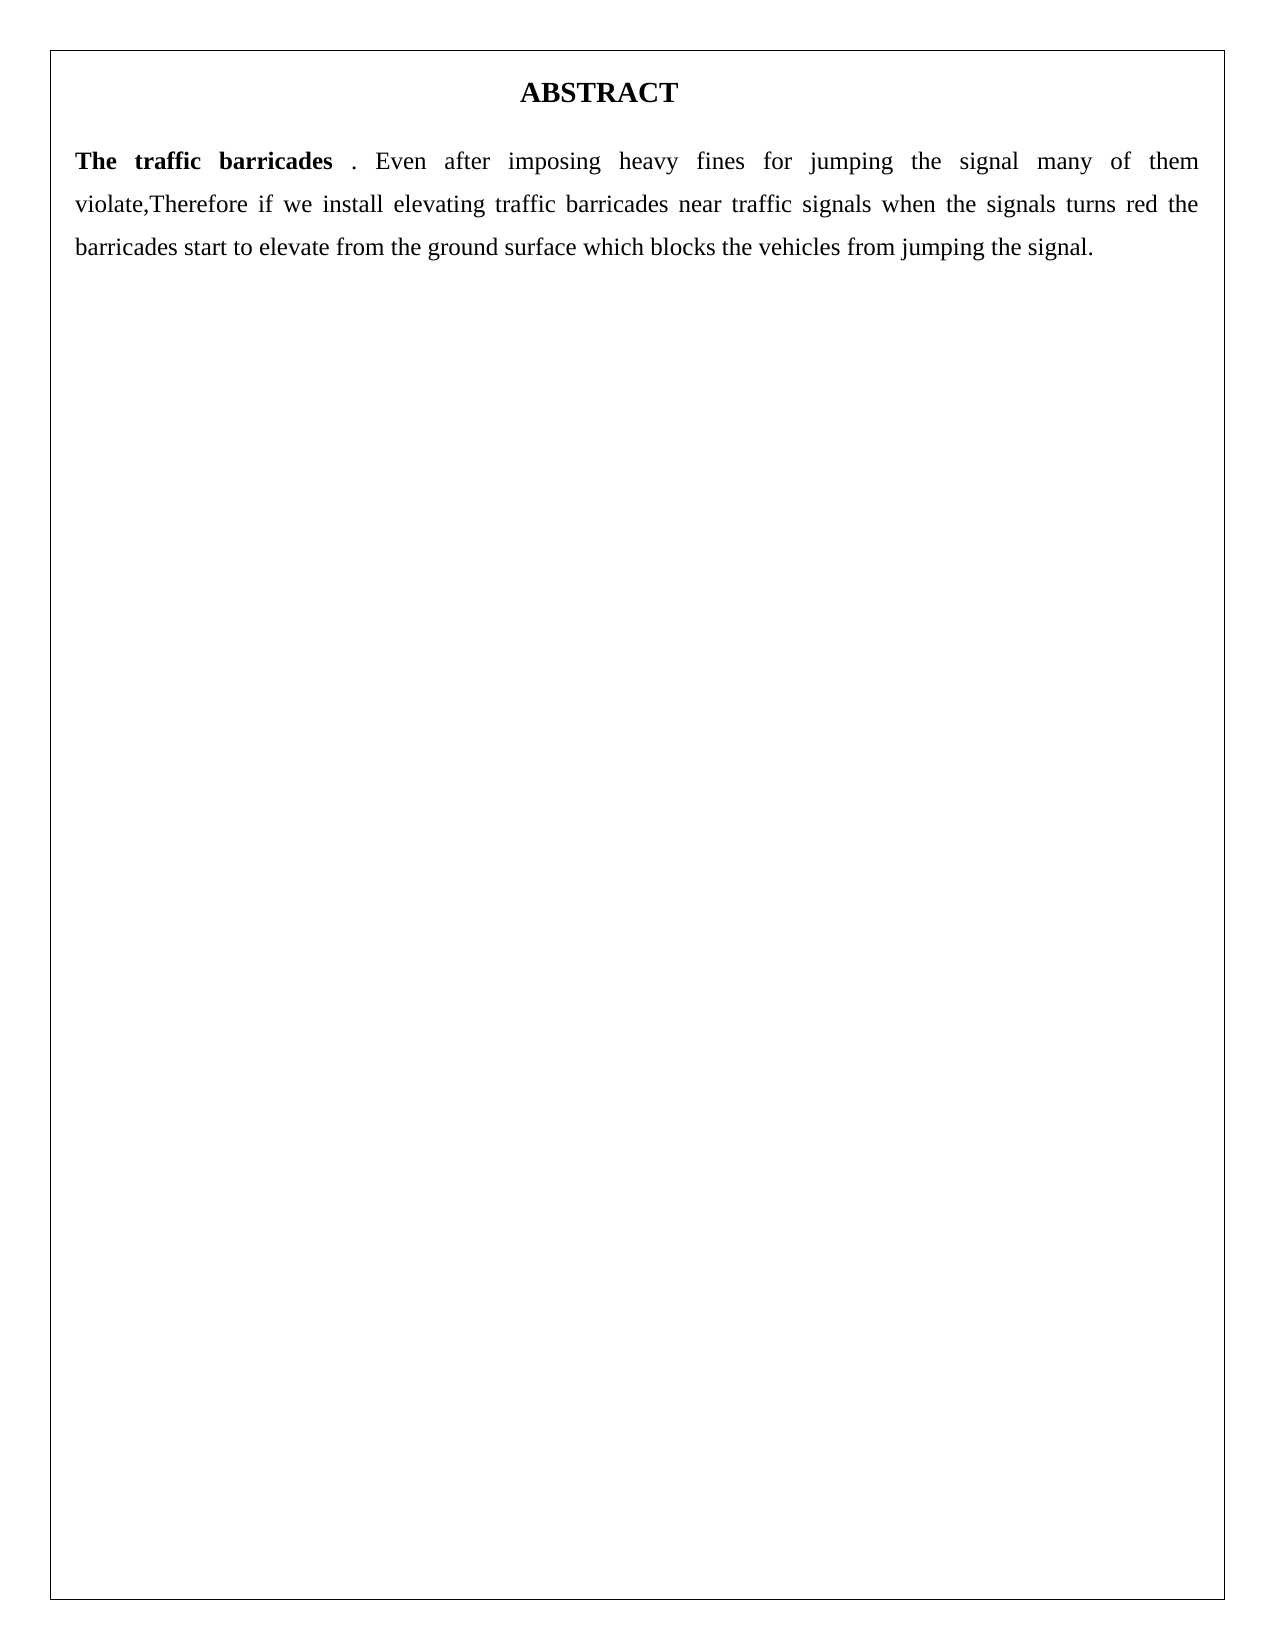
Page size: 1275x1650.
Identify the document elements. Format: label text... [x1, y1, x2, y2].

text The traffic barricades . Even after imposing heavy fines for jumping the signal many of them violate,Therefore if we install elevating traffic barricades near traffic signals when the signals turns red the barricades start to elevate from the ground surface which blocks the vehicles from jumping the signal. [75, 146, 1200, 261]
text ABSTRACT [75, 75, 1200, 108]
